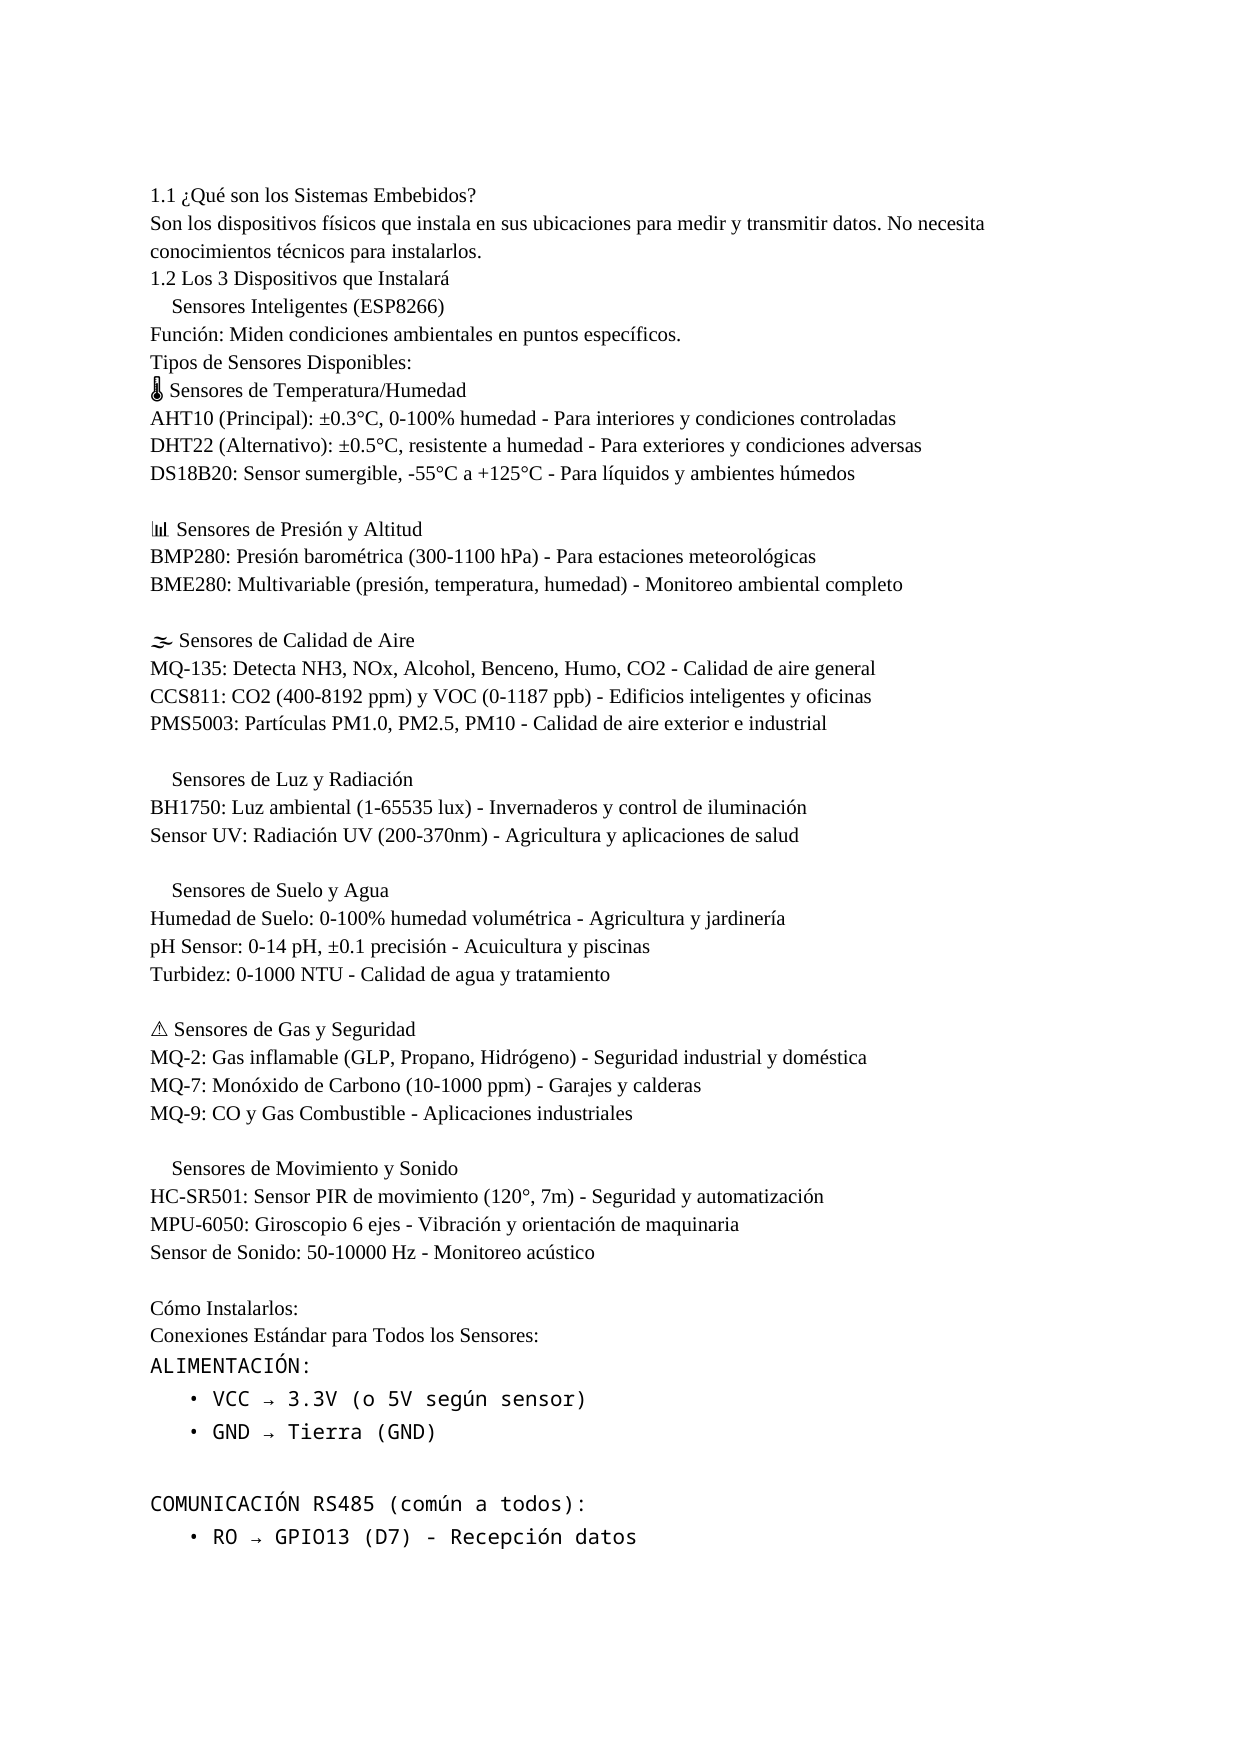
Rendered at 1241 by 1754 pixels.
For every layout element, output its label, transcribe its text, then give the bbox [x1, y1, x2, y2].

text Función: Miden condiciones ambientales en puntos específicos. [150, 322, 1090, 346]
text MQ-7: Monóxido de Carbono (10-1000 ppm) - Garajes y calderas [150, 1073, 1090, 1097]
text DHT22 (Alternativo): ±0.5°C, resistente a humedad - Para exteriores y condiciones adversas [150, 433, 1090, 457]
text 1.2 Los 3 Dispositivos que Instalará [150, 266, 1090, 290]
text 📊 Sensores de Presión y Altitud [150, 517, 1090, 541]
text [150, 1351, 1090, 1551]
text Cómo Instalarlos: [150, 1295, 1090, 1319]
text 🎯 Sensores de Movimiento y Sonido [150, 1156, 1090, 1180]
text 🌱 Sensores de Suelo y Agua [150, 878, 1090, 902]
text HC-SR501: Sensor PIR de movimiento (120°, 7m) - Seguridad y automatización [150, 1184, 1090, 1208]
text PMS5003: Partículas PM1.0, PM2.5, PM10 - Calidad de aire exterior e industrial [150, 711, 1090, 735]
text BME280: Multivariable (presión, temperatura, humedad) - Monitoreo ambiental completo [150, 572, 1090, 596]
text pH Sensor: 0-14 pH, ±0.1 precisión - Acuicultura y piscinas [150, 934, 1090, 958]
text Tipos de Sensores Disponibles: [150, 350, 1090, 374]
text MQ-135: Detecta NH3, NOx, Alcohol, Benceno, Humo, CO2 - Calidad de aire general [150, 656, 1090, 680]
text Sensor de Sonido: 50-10000 Hz - Monitoreo acústico [150, 1240, 1090, 1264]
text 🌡️ Sensores de Temperatura/Humedad [150, 378, 1090, 402]
text CCS811: CO2 (400-8192 ppm) y VOC (0-1187 ppb) - Edificios inteligentes y oficinas [150, 683, 1090, 708]
text MQ-9: CO y Gas Combustible - Aplicaciones industriales [150, 1101, 1090, 1125]
text BH1750: Luz ambiental (1-65535 lux) - Invernaderos y control de iluminación [150, 795, 1090, 819]
text DS18B20: Sensor sumergible, -55°C a +125°C - Para líquidos y ambientes húmedos [150, 461, 1090, 485]
text Sensor UV: Radiación UV (200-370nm) - Agricultura y aplicaciones de salud [150, 823, 1090, 847]
text MQ-2: Gas inflamable (GLP, Propano, Hidrógeno) - Seguridad industrial y doméstica [150, 1045, 1090, 1069]
text 💡 Sensores de Luz y Radiación [150, 767, 1090, 791]
text Son los dispositivos físicos que instala en sus ubicaciones para medir y transmitir datos. No necesita conocimientos técnicos para instalarlos. [150, 211, 1090, 263]
text 📍 Sensores Inteligentes (ESP8266) [150, 294, 1090, 318]
text AHT10 (Principal): ±0.3°C, 0-100% humedad - Para interiores y condiciones controladas [150, 405, 1090, 429]
text Conexiones Estándar para Todos los Sensores: [150, 1323, 1090, 1347]
text BMP280: Presión barométrica (300-1100 hPa) - Para estaciones meteorológicas [150, 544, 1090, 568]
text Turbidez: 0-1000 NTU - Calidad de agua y tratamiento [150, 962, 1090, 986]
text ⚠️ Sensores de Gas y Seguridad [150, 1017, 1090, 1041]
text MPU-6050: Giroscopio 6 ejes - Vibración y orientación de maquinaria [150, 1212, 1090, 1236]
text 1.1 ¿Qué son los Sistemas Embebidos? [150, 183, 1090, 207]
text Humedad de Suelo: 0-100% humedad volumétrica - Agricultura y jardinería [150, 906, 1090, 930]
text 🌫️ Sensores de Calidad de Aire [150, 628, 1090, 652]
